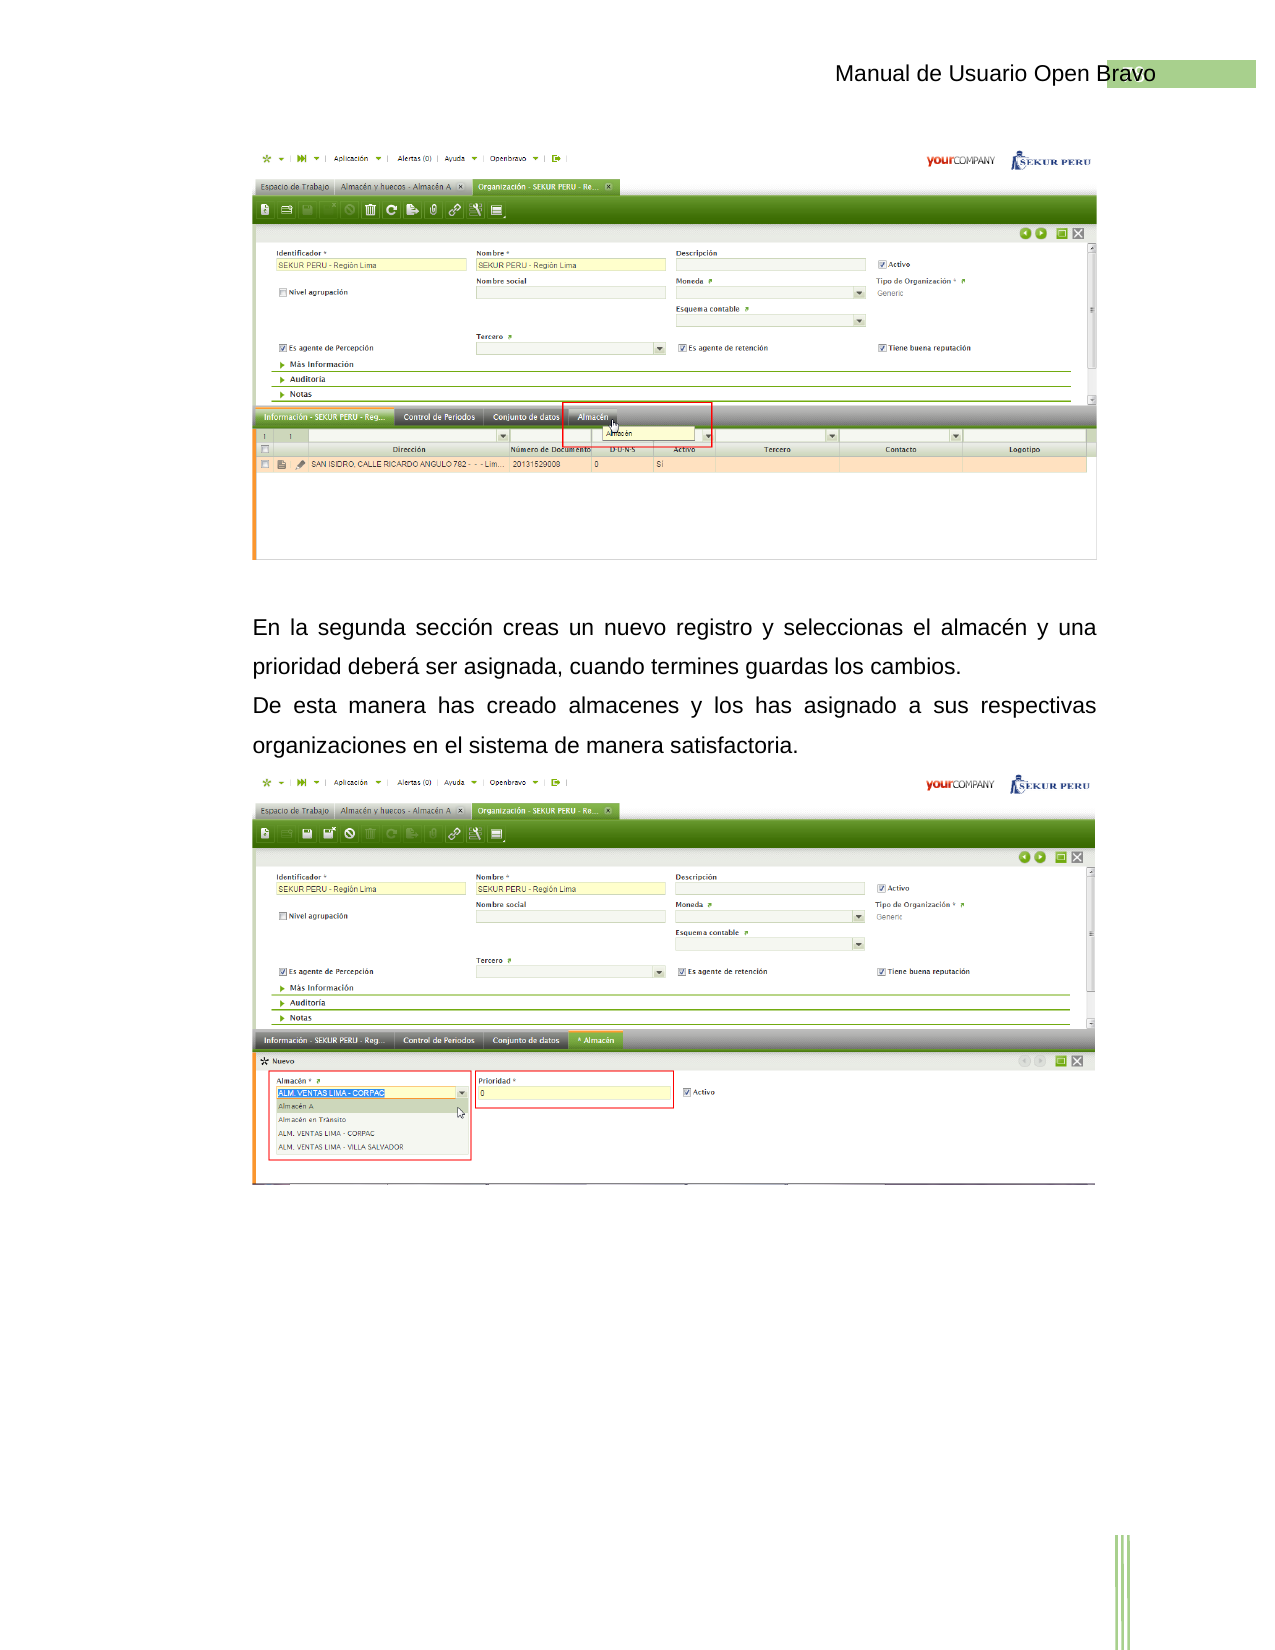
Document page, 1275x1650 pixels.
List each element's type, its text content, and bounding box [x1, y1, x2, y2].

list De esta manera has creado almacenes y los has asignado a sus respectivas organizaciones en el sistema de manera satisfactoria. [252, 692, 1098, 758]
picture [252, 771, 1095, 1185]
list En la segunda sección creas un nuevo registro y seleccionas el almacén y una prioridad deberá ser asignada, cuando termines guardas los cambios. [252, 613, 1098, 679]
picture [252, 147, 1097, 560]
